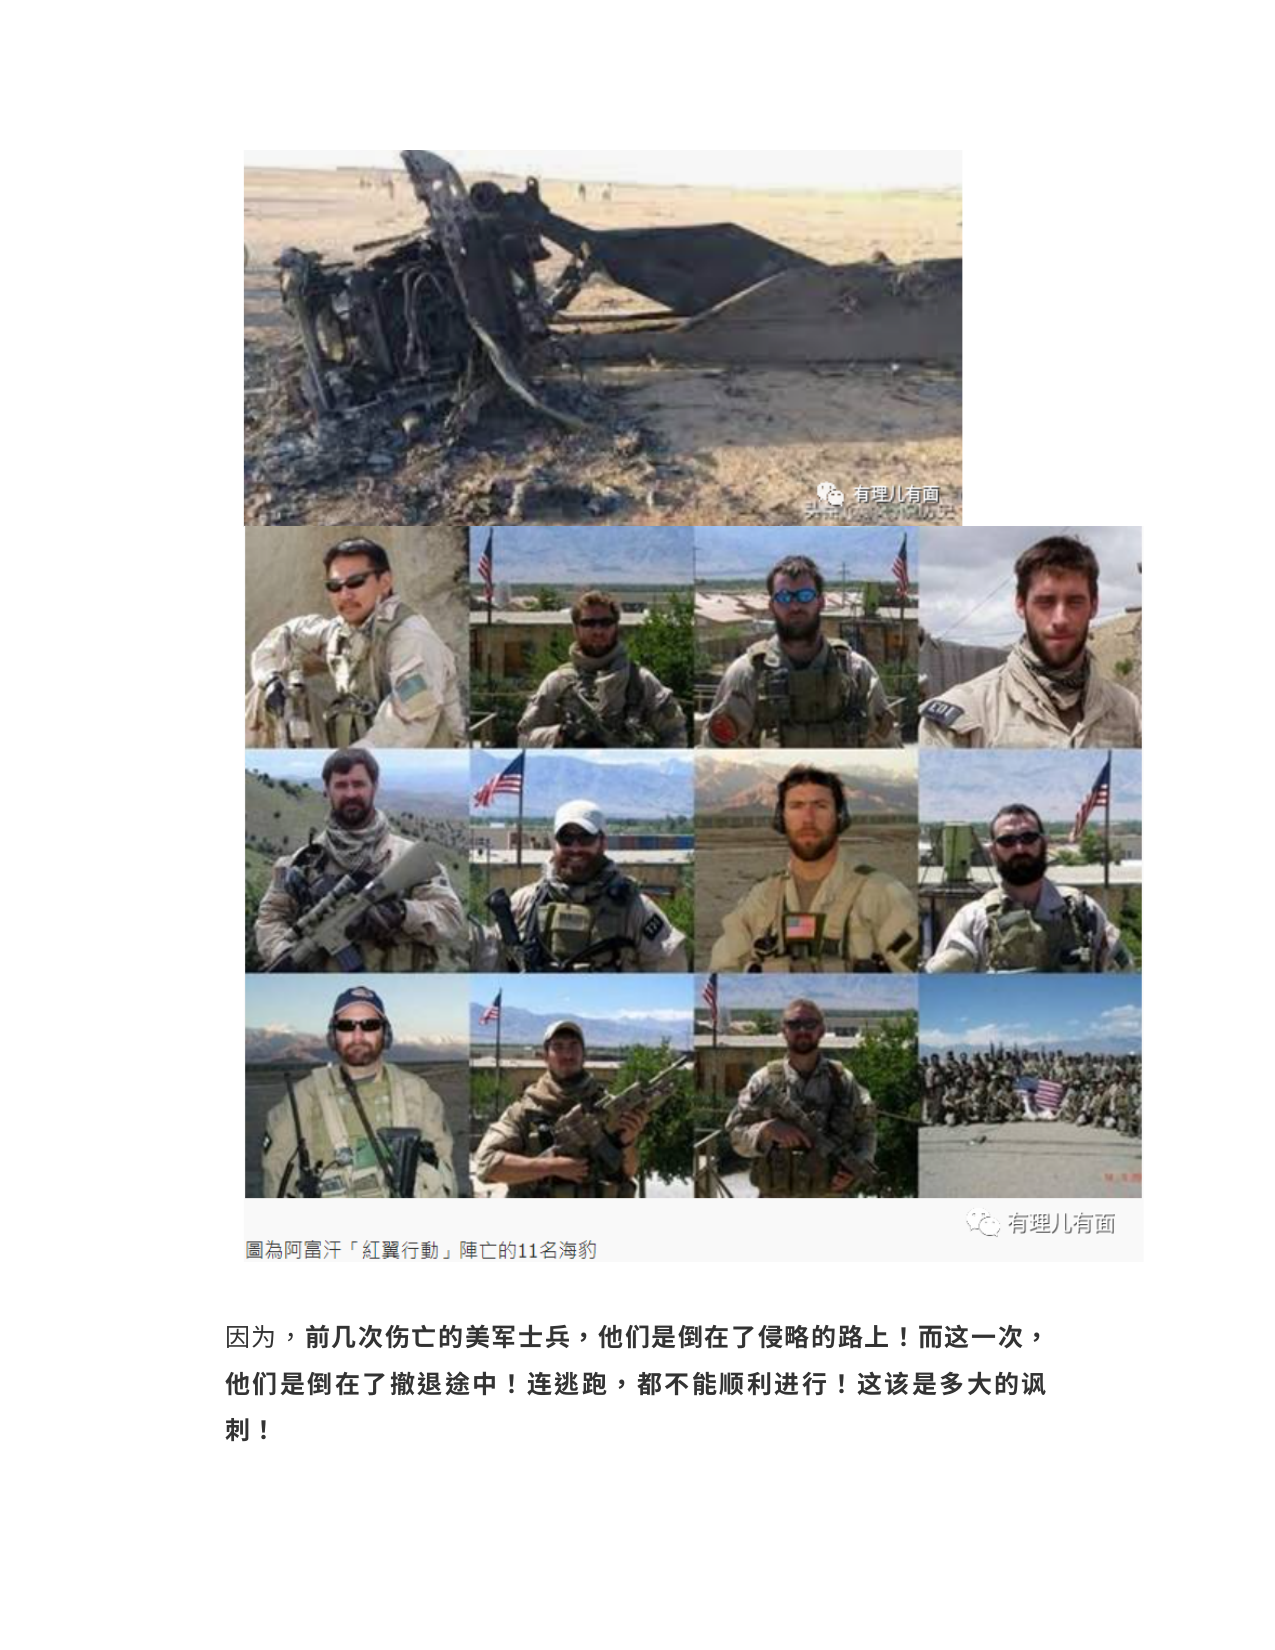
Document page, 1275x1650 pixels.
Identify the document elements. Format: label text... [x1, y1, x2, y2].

text 因为，前几次伤亡的美军士兵，他们是倒在了侵略的路上！而这一次，他们是倒在了撤退途中！连逃跑，都不能顺利进行！这该是多大的讽刺！ [225, 1308, 1050, 1447]
picture [243, 150, 1144, 1262]
